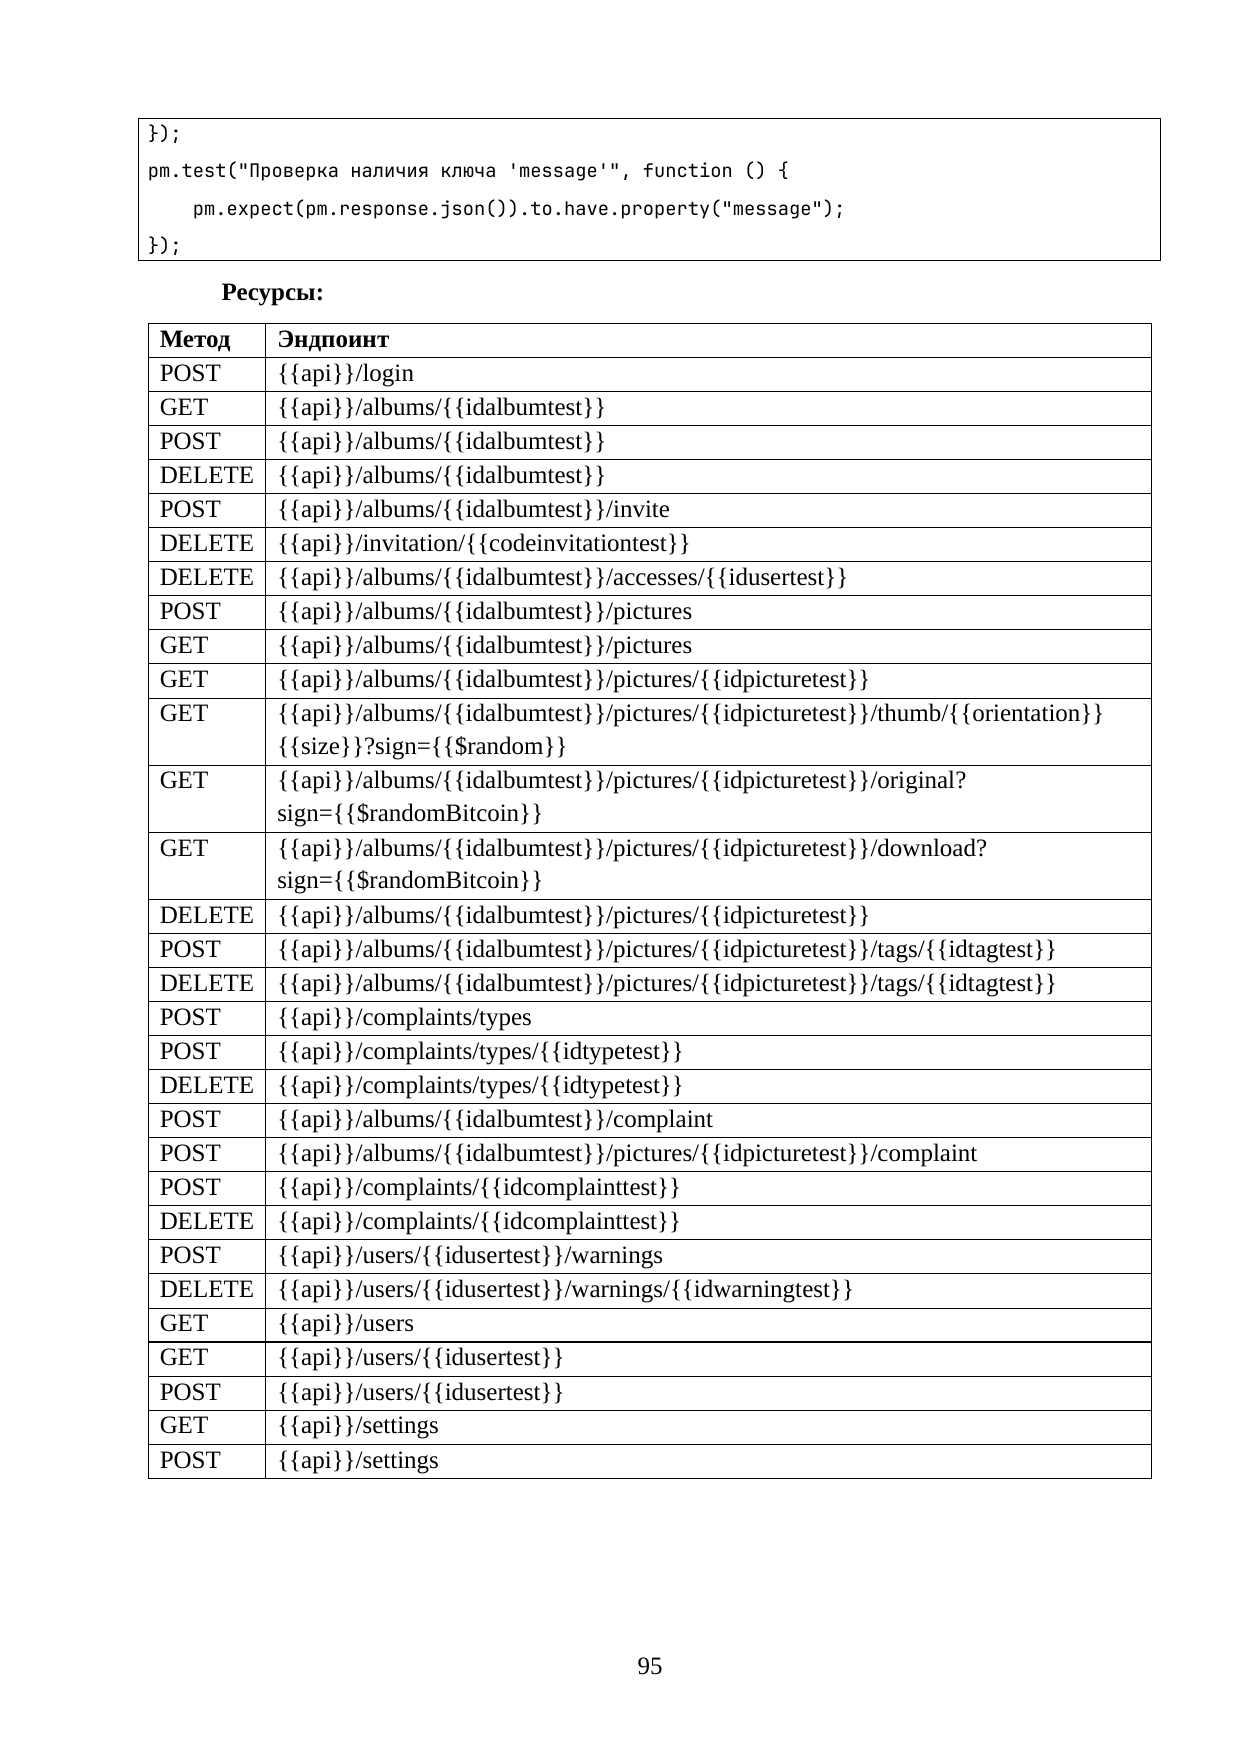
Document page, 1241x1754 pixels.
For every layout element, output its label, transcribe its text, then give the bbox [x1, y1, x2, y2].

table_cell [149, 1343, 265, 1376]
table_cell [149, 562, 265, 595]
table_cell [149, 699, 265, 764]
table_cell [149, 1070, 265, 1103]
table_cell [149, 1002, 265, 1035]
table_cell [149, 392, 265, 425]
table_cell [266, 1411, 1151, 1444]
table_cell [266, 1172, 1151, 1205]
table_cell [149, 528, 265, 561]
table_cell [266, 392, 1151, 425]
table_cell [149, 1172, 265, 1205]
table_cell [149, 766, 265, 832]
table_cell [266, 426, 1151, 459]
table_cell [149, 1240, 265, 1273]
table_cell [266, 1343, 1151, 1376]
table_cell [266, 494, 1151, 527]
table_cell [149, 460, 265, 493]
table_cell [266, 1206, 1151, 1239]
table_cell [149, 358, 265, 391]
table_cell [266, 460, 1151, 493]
text Ресурсы: [148, 277, 1152, 306]
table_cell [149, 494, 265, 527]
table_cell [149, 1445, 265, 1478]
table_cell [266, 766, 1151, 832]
text }); [139, 119, 1160, 146]
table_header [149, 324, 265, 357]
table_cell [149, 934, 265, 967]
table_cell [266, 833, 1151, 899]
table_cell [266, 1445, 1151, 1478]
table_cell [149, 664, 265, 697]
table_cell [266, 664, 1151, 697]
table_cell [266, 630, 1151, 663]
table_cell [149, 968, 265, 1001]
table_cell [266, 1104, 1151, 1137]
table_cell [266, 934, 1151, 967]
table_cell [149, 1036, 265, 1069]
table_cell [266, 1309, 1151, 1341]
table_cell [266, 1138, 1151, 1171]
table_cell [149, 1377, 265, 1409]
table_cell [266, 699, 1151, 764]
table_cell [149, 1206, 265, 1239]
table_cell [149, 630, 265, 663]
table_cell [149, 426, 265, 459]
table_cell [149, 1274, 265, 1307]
text pm.test("Проверка наличия ключа 'message'", function () { [139, 155, 1160, 183]
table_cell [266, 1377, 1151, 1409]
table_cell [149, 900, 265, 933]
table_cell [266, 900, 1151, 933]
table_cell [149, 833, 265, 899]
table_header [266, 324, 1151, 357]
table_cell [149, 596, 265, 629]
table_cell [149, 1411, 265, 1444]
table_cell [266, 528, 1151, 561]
text pm.expect(pm.response.json()).to.have.property("message"); [139, 193, 1160, 221]
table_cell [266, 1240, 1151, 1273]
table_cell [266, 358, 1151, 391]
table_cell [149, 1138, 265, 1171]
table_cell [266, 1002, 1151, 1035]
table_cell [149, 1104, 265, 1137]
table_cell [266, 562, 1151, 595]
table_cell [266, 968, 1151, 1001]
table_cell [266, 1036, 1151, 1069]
text }); [139, 230, 1160, 260]
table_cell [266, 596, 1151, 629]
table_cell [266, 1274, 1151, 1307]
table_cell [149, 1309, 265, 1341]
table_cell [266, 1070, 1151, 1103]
